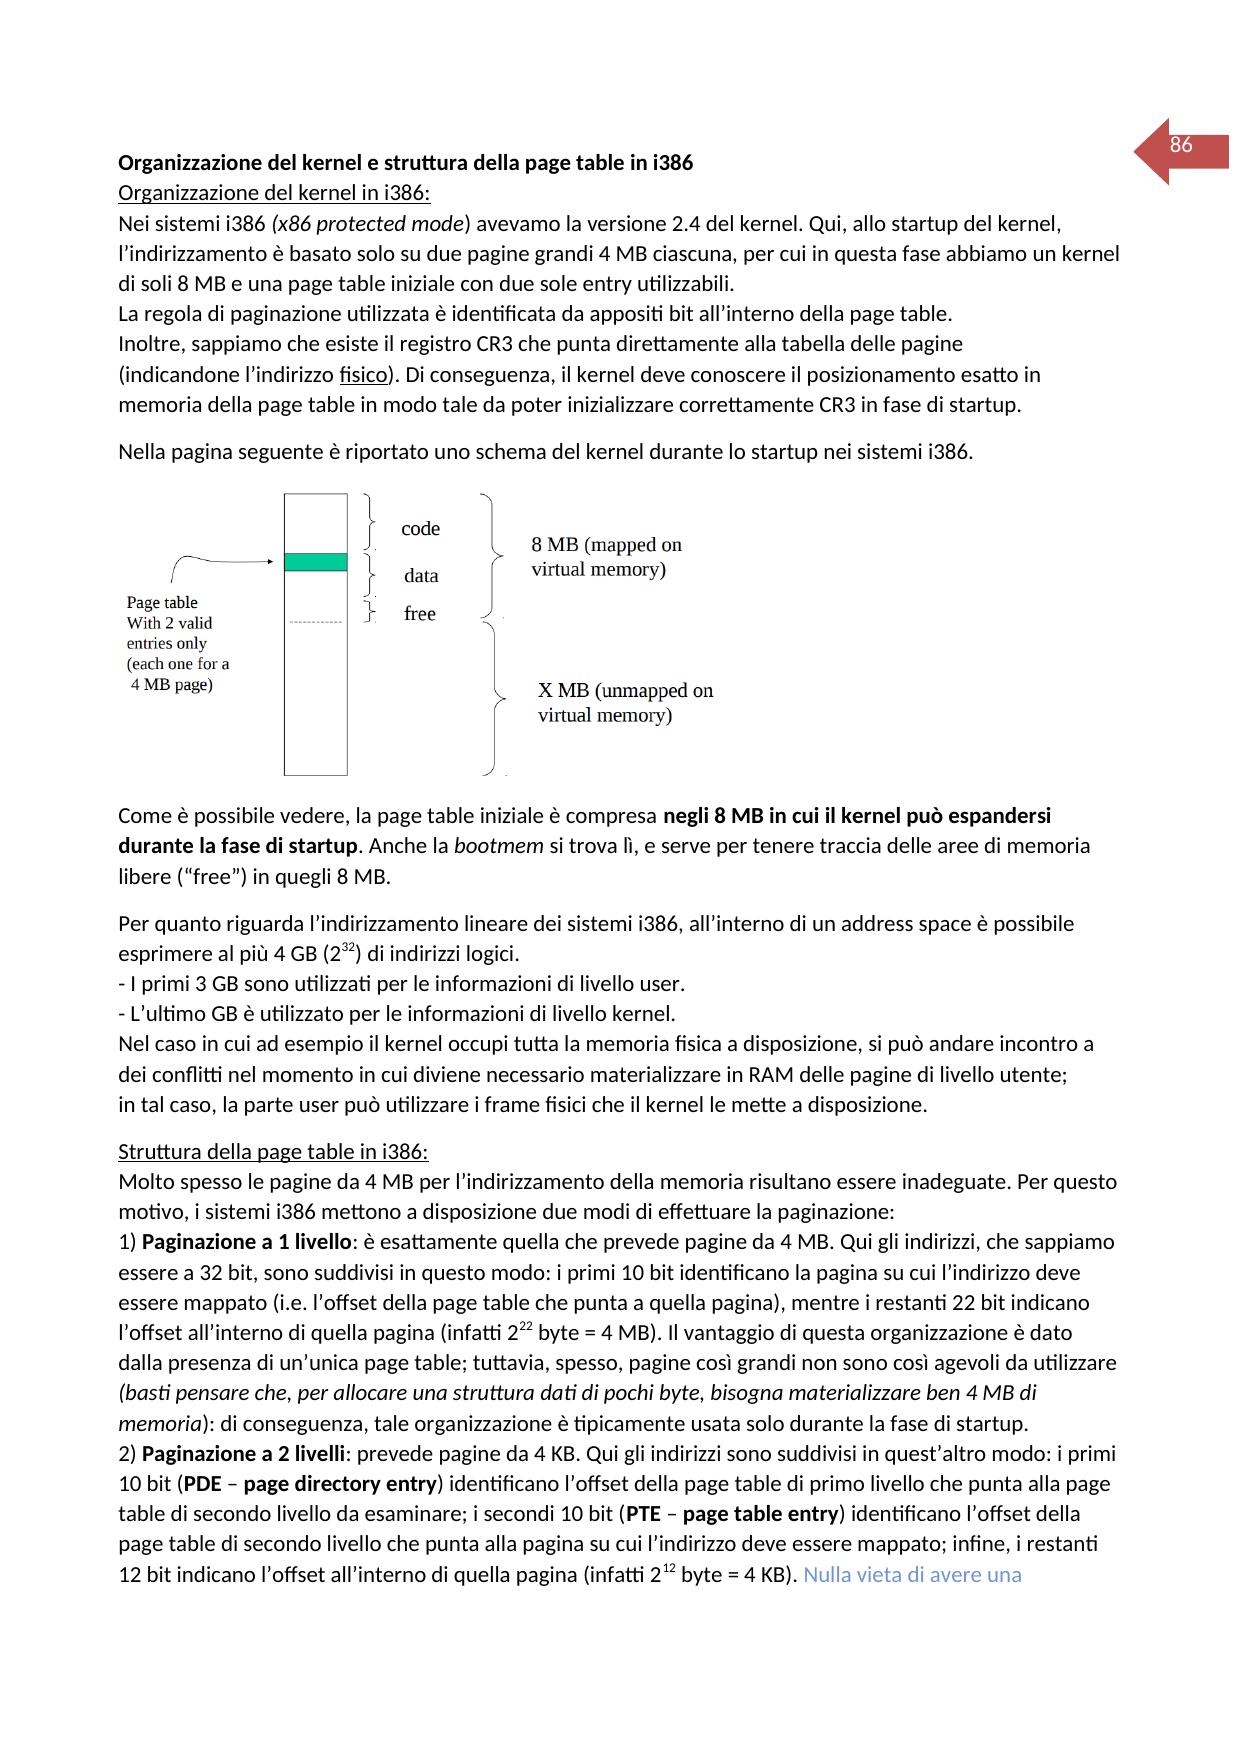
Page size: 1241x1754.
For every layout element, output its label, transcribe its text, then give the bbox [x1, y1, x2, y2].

text Come è possibile vedere, la page table iniziale è compresa negli 8 MB in cui il kernel può espandersi durante la fase di startup. Anche la bootmem si trova lì, e serve per tenere traccia delle aree di memoria libere (“free”) in quegli 8 MB. [118, 801, 1122, 890]
text Nella pagina seguente è riportato uno schema del kernel durante lo startup nei sistemi i386. [118, 437, 1122, 465]
picture [118, 483, 724, 783]
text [118, 1137, 1122, 1588]
text Per quanto riguarda l’indirizzamento lineare dei sistemi i386, all’interno di un address space è possibile esprimere al più 4 GB (232) di indirizzi logici. - I primi 3 GB sono utilizzati per le informazioni di livello user. - L’ultimo GB è utilizzato per le informazioni di livello kernel. Nel caso in cui ad esempio il kernel occupi tutta la memoria fisica a disposizione, si può andare incontro a dei conflitti nel momento in cui diviene necessario materializzare in RAM delle pagine di livello utente; in tal caso, la parte user può utilizzare i frame fisici che il kernel le mette a disposizione. [118, 909, 1122, 1118]
text Organizzazione del kernel e struttura della page table in i386 Organizzazione del kernel in i386: Nei sistemi i386 (x86 protected mode) avevamo la versione 2.4 del kernel. Qui, allo startup del kernel, l’indirizzamento è basato solo su due pagine grandi 4 MB ciascuna, per cui in questa fase abbiamo un kernel di soli 8 MB e una page table iniziale con due sole entry utilizzabili. La regola di paginazione utilizzata è identificata da appositi bit all’interno della page table. Inoltre, sappiamo che esiste il registro CR3 che punta direttamente alla tabella delle pagine (indicandone l’indirizzo fisico). Di conseguenza, il kernel deve conoscere il posizionamento esatto in memoria della page table in modo tale da poter inizializzare correttamente CR3 in fase di startup. [118, 118, 1122, 418]
